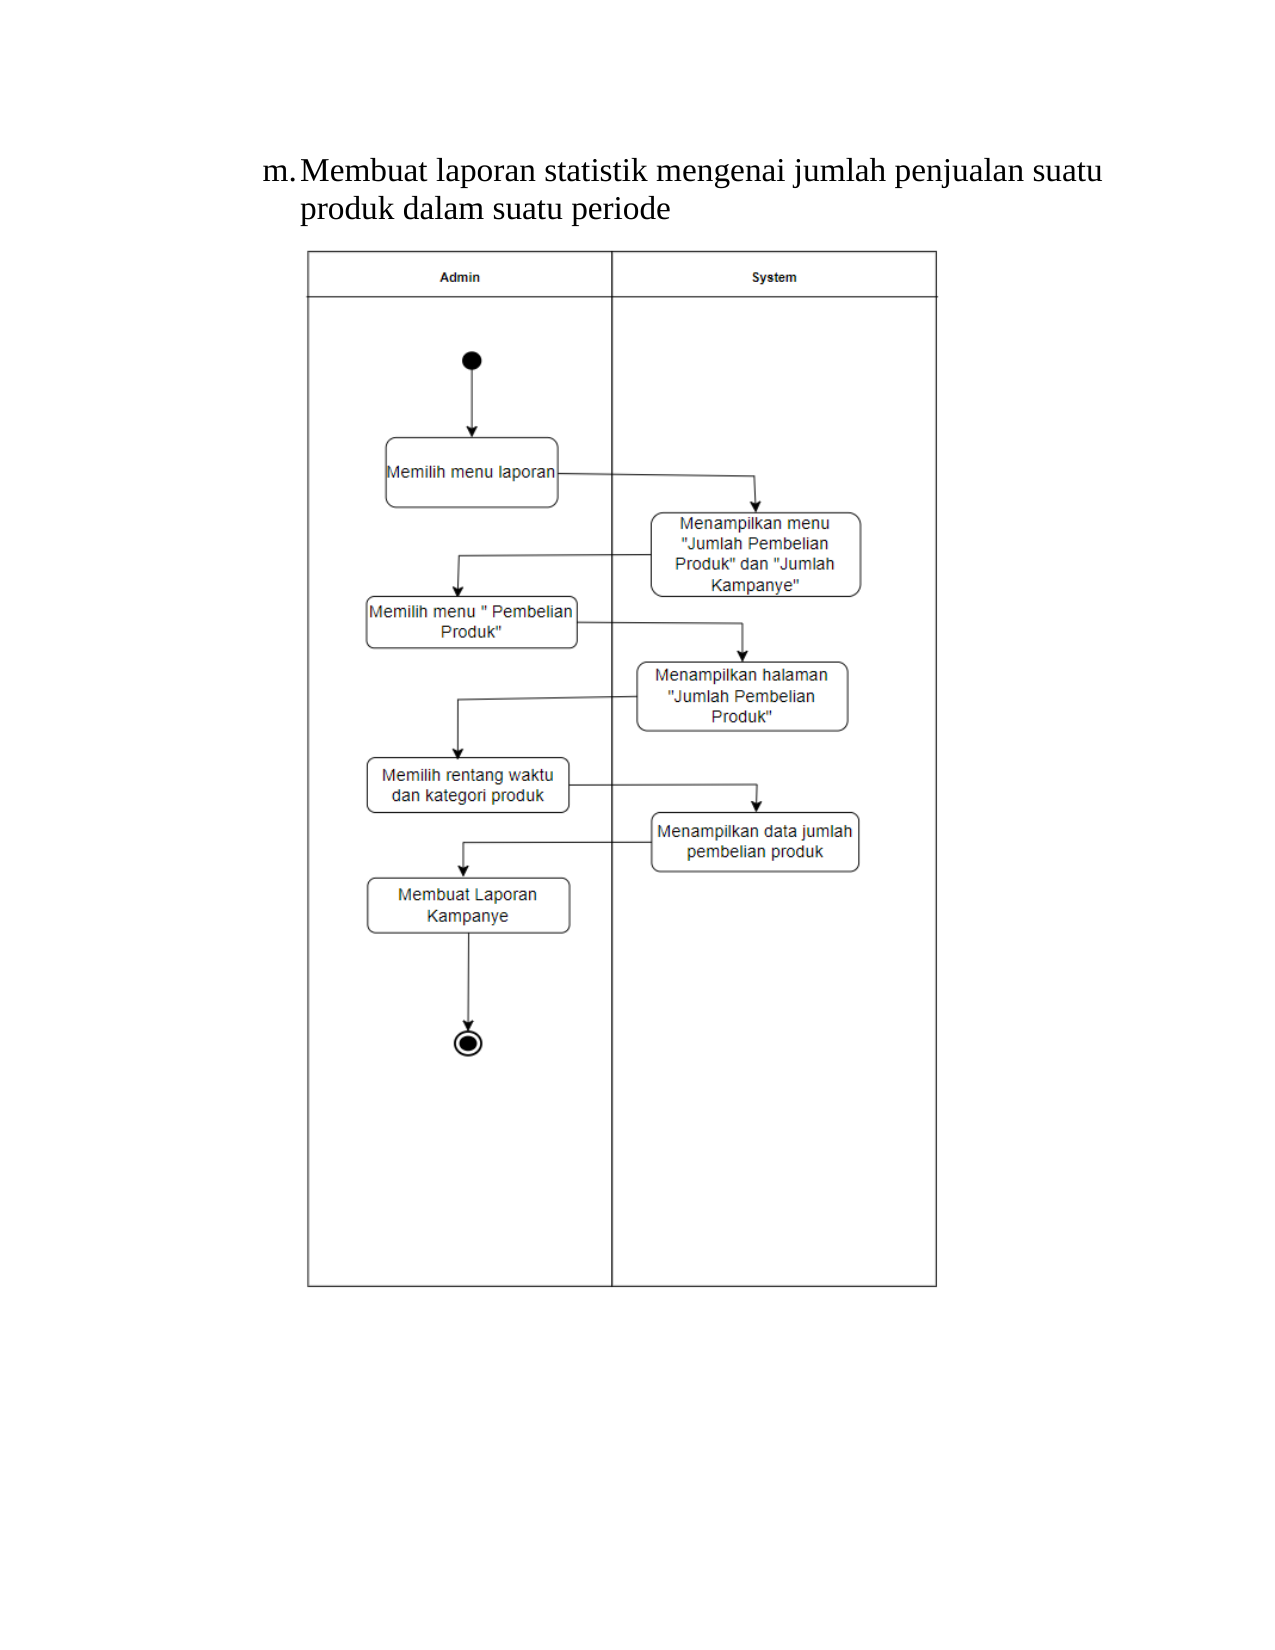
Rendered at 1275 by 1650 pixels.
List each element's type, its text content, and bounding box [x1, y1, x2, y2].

picture [300, 239, 980, 1311]
subtitle Membuat laporan statistik mengenai jumlah penjualan suatu produk dalam suatu periode [262, 150, 1125, 227]
